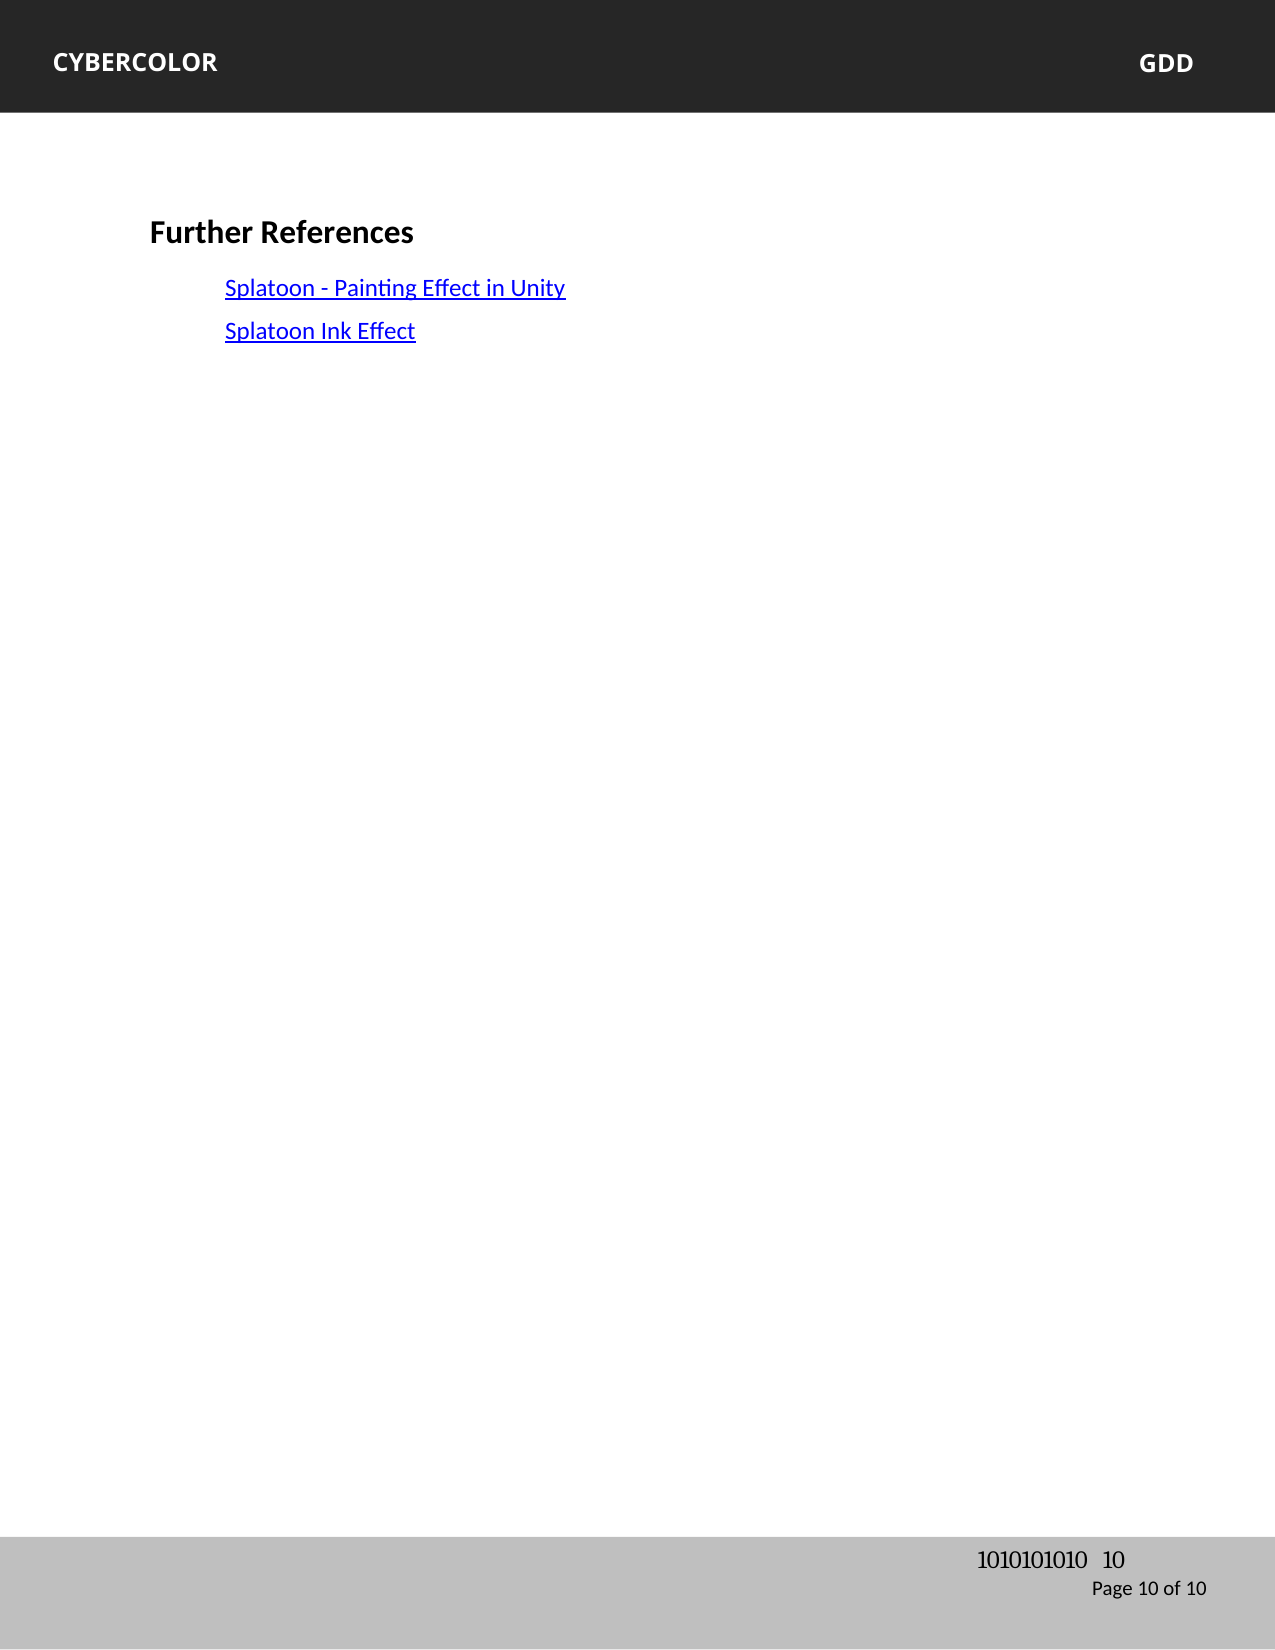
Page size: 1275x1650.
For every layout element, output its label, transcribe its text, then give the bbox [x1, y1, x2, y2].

text Splatoon Ink Effect [225, 315, 1125, 346]
text Splatoon - Painting Effect in Unity [225, 272, 1125, 303]
subtitle Further References [150, 211, 1125, 252]
